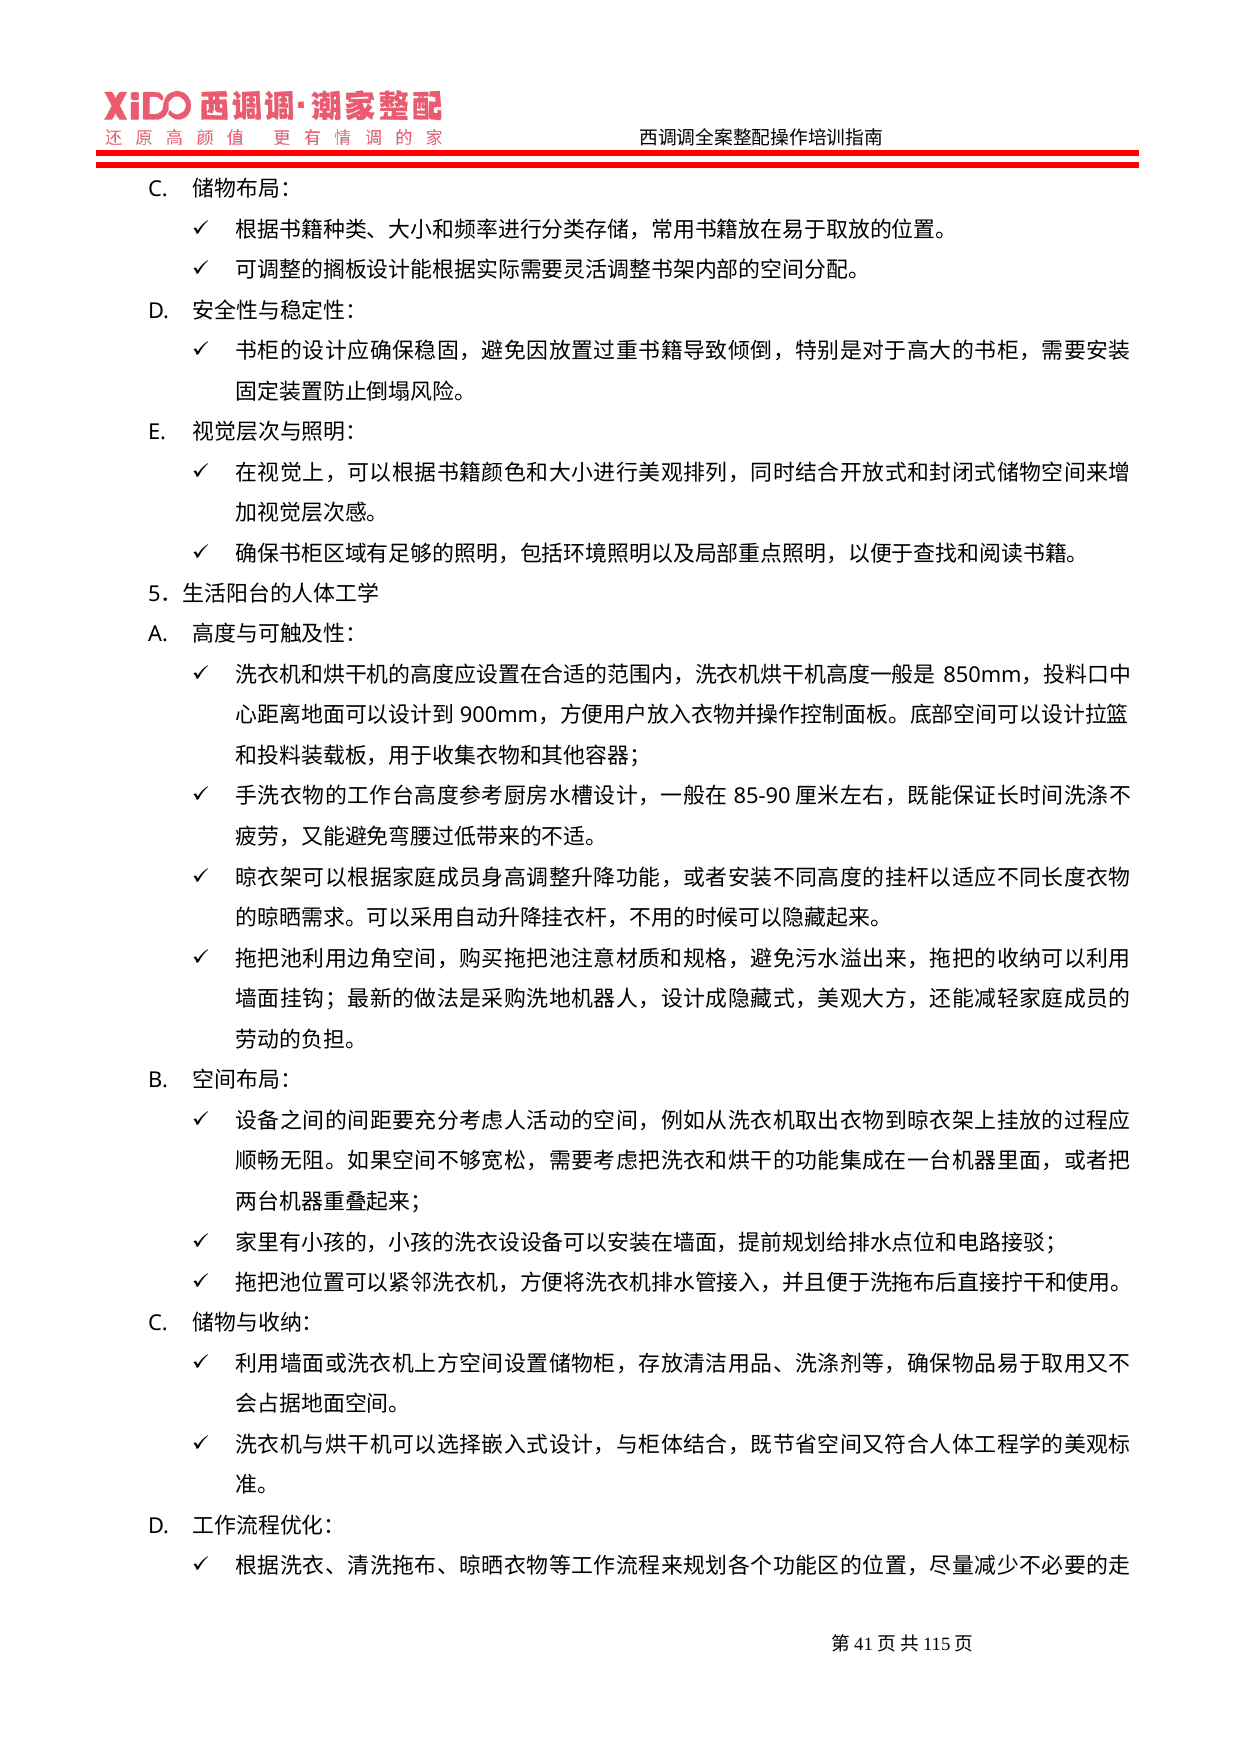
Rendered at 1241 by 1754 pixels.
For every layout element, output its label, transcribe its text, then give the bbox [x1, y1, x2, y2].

list 洗衣机和烘干机的高度应设置在合适的范围内，洗衣机烘干机高度一般是850mm，投料口中心距离地面可以设计到900mm，方便用户放入衣物并操作控制面板。底部空间可以设计拉篮和投料装载板，用于收集衣物和其他容器； [192, 657, 1131, 770]
list 空间布局： [148, 1062, 1131, 1094]
list 利用墙面或洗衣机上方空间设置储物柜，存放清洁用品、洗涤剂等，确保物品易于取用又不会占据地面空间。 [192, 1345, 1131, 1418]
list 在视觉上，可以根据书籍颜色和大小进行美观排列，同时结合开放式和封闭式储物空间来增加视觉层次感。 [192, 454, 1131, 527]
list 晾衣架可以根据家庭成员身高调整升降功能，或者安装不同高度的挂杆以适应不同长度衣物的晾晒需求。可以采用自动升降挂衣杆，不用的时候可以隐藏起来。 [192, 859, 1131, 932]
list 安全性与稳定性： [148, 292, 1131, 325]
list 洗衣机与烘干机可以选择嵌入式设计，与柜体结合，既节省空间又符合人体工程学的美观标准。 [192, 1426, 1131, 1499]
list 拖把池利用边角空间，购买拖把池注意材质和规格，避免污水溢出来，拖把的收纳可以利用墙面挂钩；最新的做法是采购洗地机器人，设计成隐藏式，美观大方，还能减轻家庭成员的劳动的负担。 [192, 940, 1131, 1054]
list 拖把池位置可以紧邻洗衣机，方便将洗衣机排水管接入，并且便于洗拖布后直接拧干和使用。 [192, 1264, 1131, 1297]
list 工作流程优化： [148, 1507, 1131, 1540]
list 确保书柜区域有足够的照明，包括环境照明以及局部重点照明，以便于查找和阅读书籍。 [192, 535, 1131, 568]
list 根据书籍种类、大小和频率进行分类存储，常用书籍放在易于取放的位置。 [192, 212, 1131, 244]
list 储物布局： [148, 171, 1131, 204]
list 高度与可触及性： [148, 616, 1131, 649]
list 可调整的搁板设计能根据实际需要灵活调整书架内部的空间分配。 [192, 252, 1131, 284]
list 书柜的设计应确保稳固，避免因放置过重书籍导致倾倒，特别是对于高大的书柜，需要安装固定装置防止倒塌风险。 [192, 333, 1131, 406]
list 生活阳台的人体工学 [104, 576, 1131, 608]
list 储物与收纳： [148, 1305, 1131, 1337]
list 设备之间的间距要充分考虑人活动的空间，例如从洗衣机取出衣物到晾衣架上挂放的过程应顺畅无阻。如果空间不够宽松，需要考虑把洗衣和烘干的功能集成在一台机器里面，或者把两台机器重叠起来； [192, 1102, 1131, 1216]
list 根据洗衣、清洗拖布、晾晒衣物等工作流程来规划各个功能区的位置，尽量减少不必要的走动和转身动作。 [192, 1548, 1131, 1580]
list 视觉层次与照明： [148, 414, 1131, 446]
picture [104, 90, 442, 145]
list 手洗衣物的工作台高度参考厨房水槽设计，一般在85-90厘米左右，既能保证长时间洗涤不疲劳，又能避免弯腰过低带来的不适。 [192, 778, 1131, 851]
list 家里有小孩的，小孩的洗衣设设备可以安装在墙面，提前规划给排水点位和电路接驳； [192, 1224, 1131, 1257]
